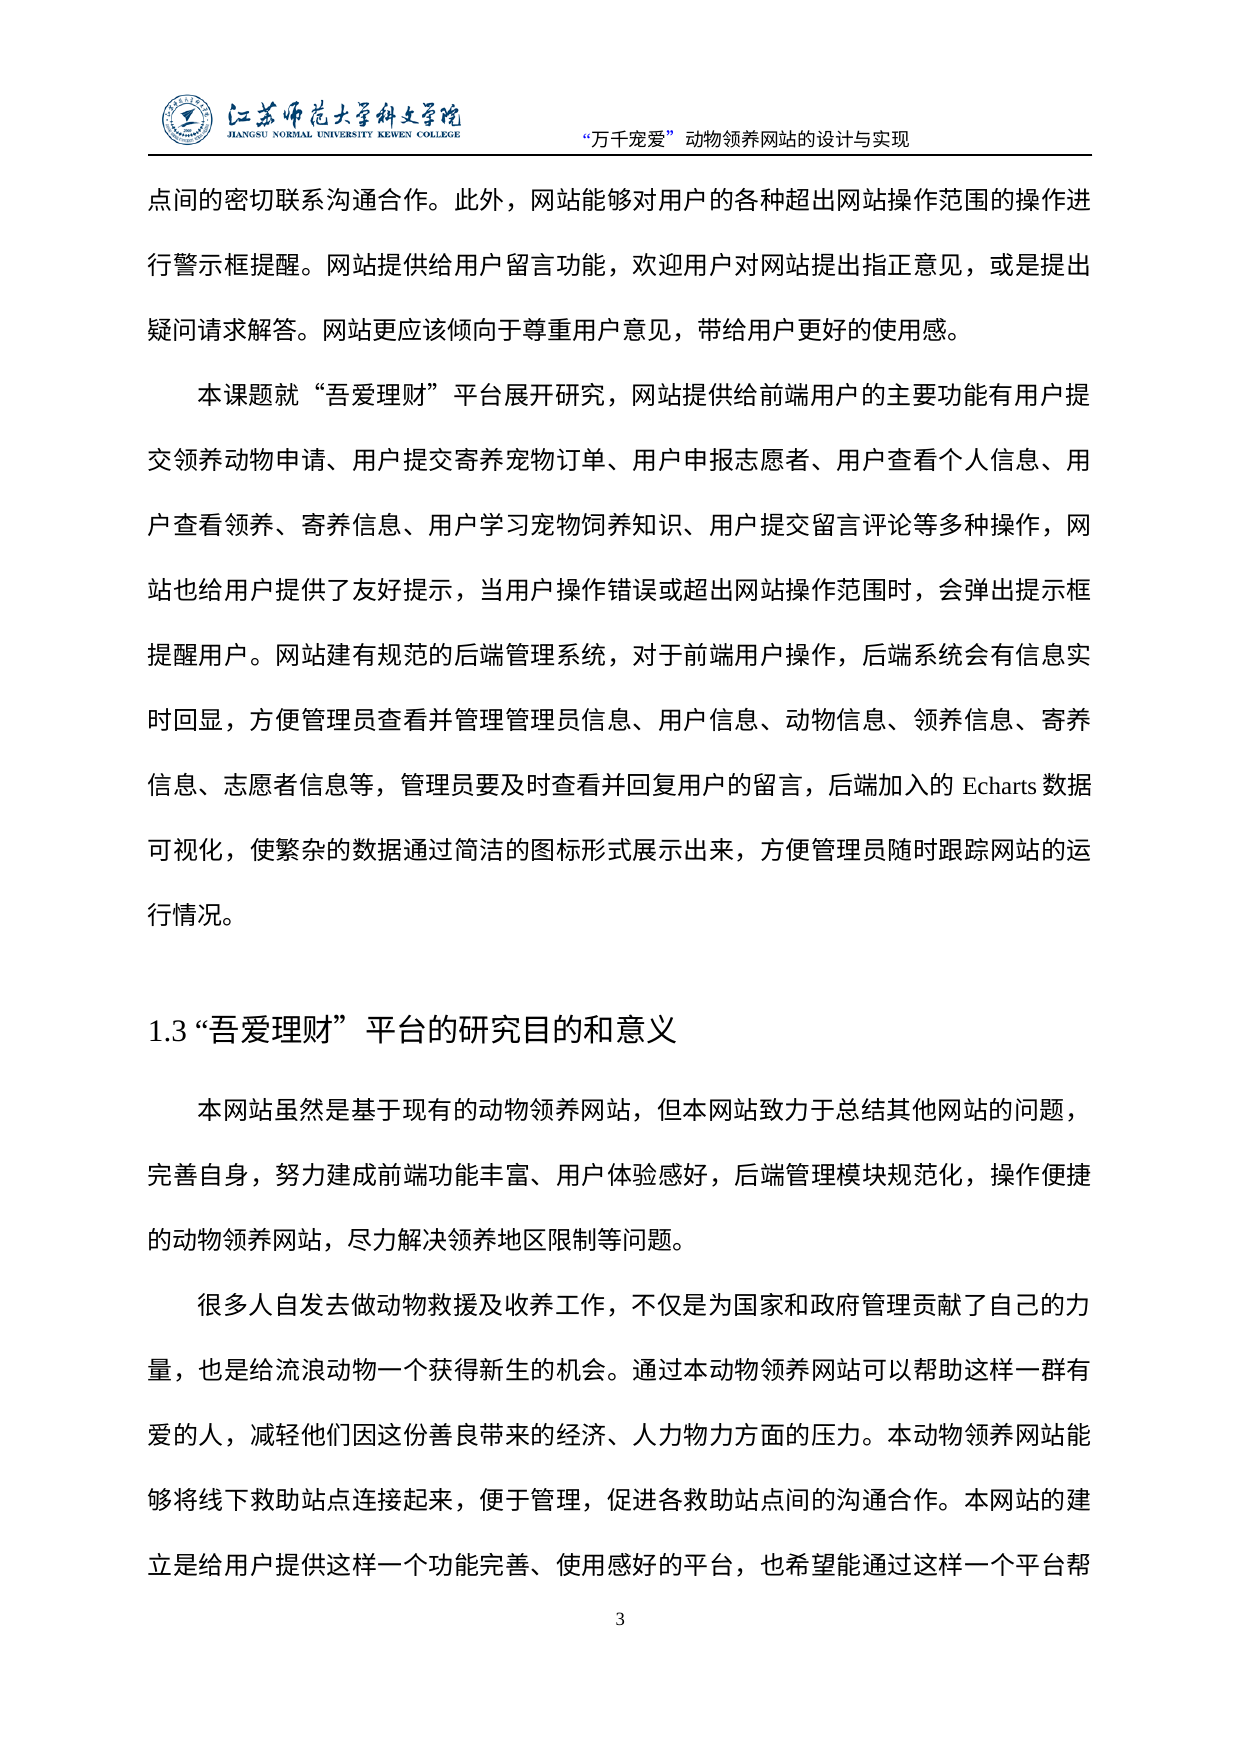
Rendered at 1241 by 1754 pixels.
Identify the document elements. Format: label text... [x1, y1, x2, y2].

text 本网站虽然是基于现有的动物领养网站，但本网站致力于总结其他网站的问题，完善自身，努力建成前端功能丰富、用户体验感好，后端管理模块规范化，操作便捷的动物领养网站，尽力解决领养地区限制等问题。 [148, 1076, 1092, 1271]
picture [147, 88, 475, 147]
text 本课题就“吾爱理财”平台展开研究，网站提供给前端用户的主要功能有用户提交领养动物申请、用户提交寄养宠物订单、用户申报志愿者、用户查看个人信息、用户查看领养、寄养信息、用户学习宠物饲养知识、用户提交留言评论等多种操作，网站也给用户提供了友好提示，当用户操作错误或超出网站操作范围时，会弹出提示框提醒用户。网站建有规范的后端管理系统，对于前端用户操作，后端系统会有信息实时回显，方便管理员查看并管理管理员信息、用户信息、动物信息、领养信息、寄养信息、志愿者信息等，管理员要及时查看并回复用户的留言，后端加入的Echarts数据可视化，使繁杂的数据通过简洁的图标形式展示出来，方便管理员随时跟踪网站的运行情况。 [148, 361, 1092, 946]
subtitle 1.3 “吾爱理财”平台的研究目的和意义 [148, 995, 1092, 1060]
